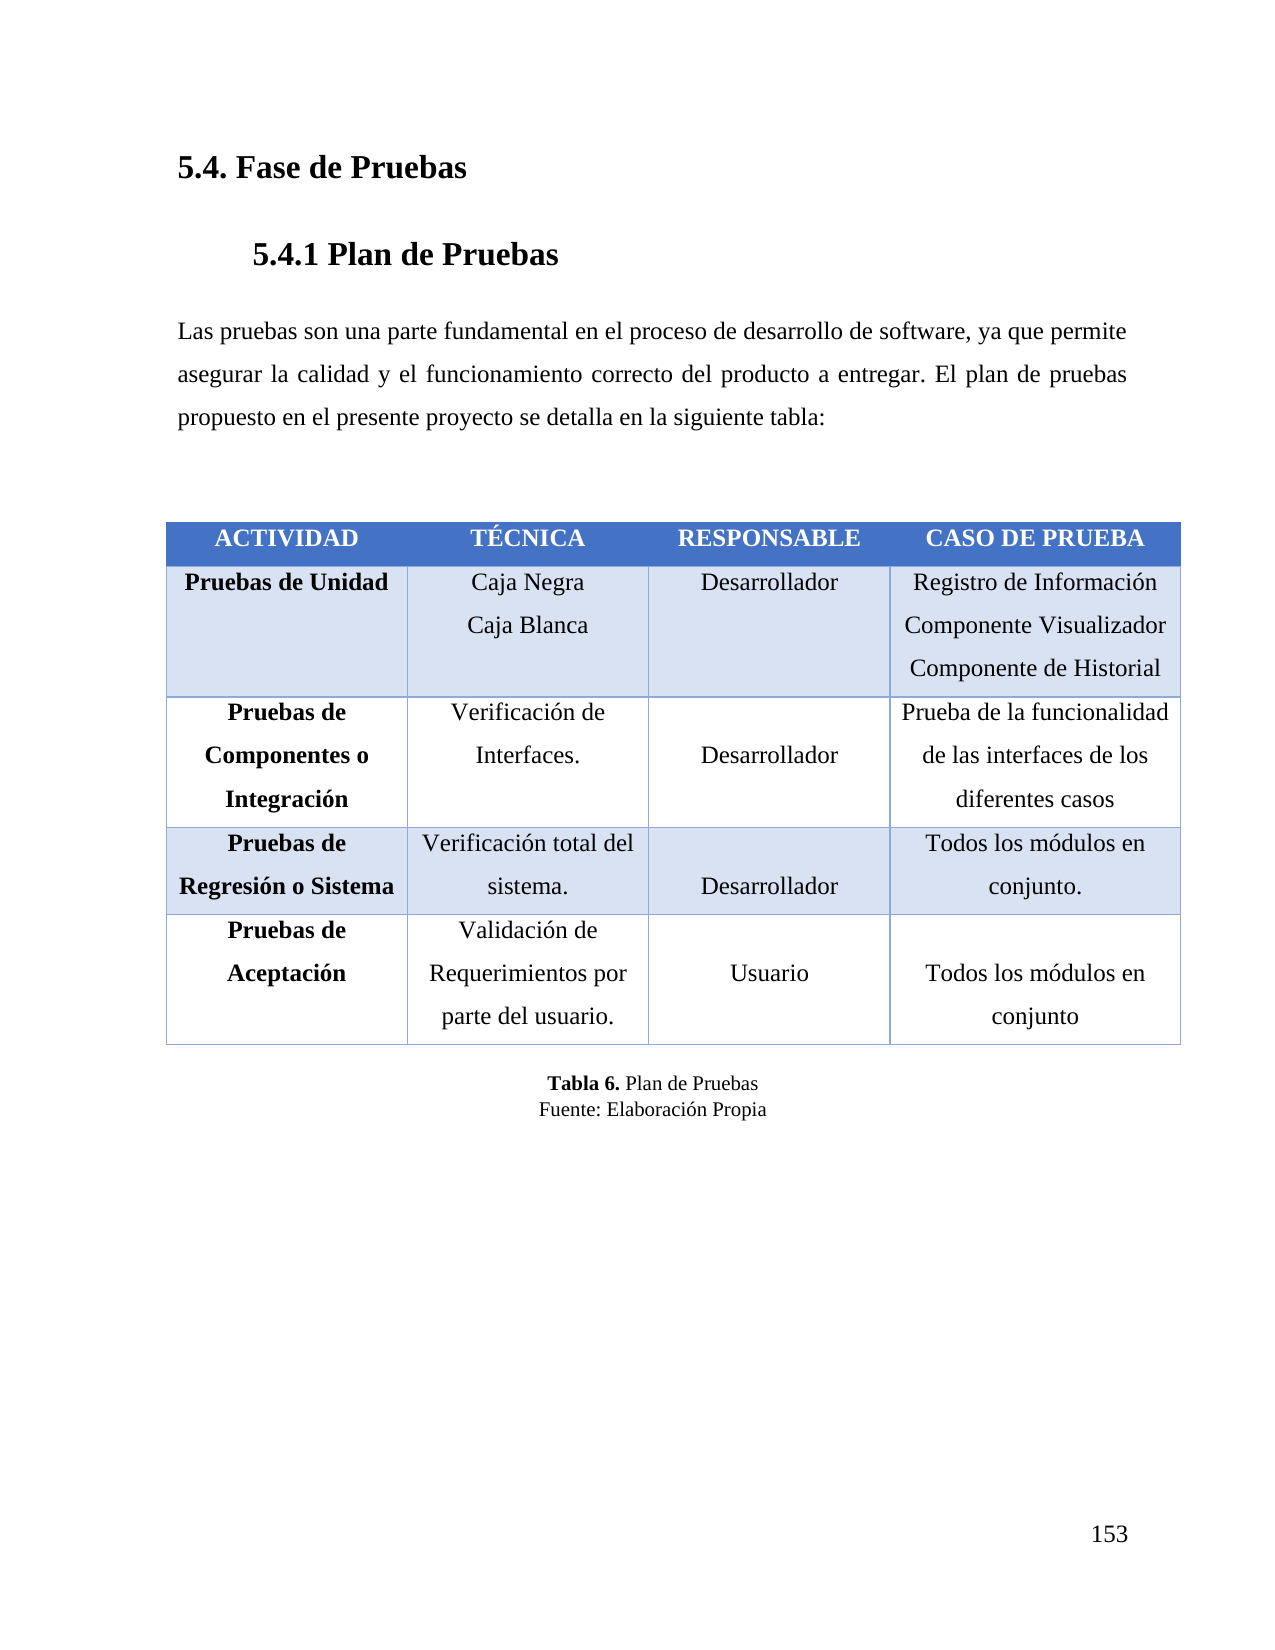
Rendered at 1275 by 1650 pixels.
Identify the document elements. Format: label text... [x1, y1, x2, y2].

table_header TÉCNICA [408, 523, 648, 566]
table_cell Verificación de Interfaces. [408, 698, 648, 827]
subtitle 5.4. Fase de Pruebas [177, 147, 1128, 185]
table_header ACTIVIDAD [167, 523, 407, 566]
table_cell Pruebas de Componentes o Integración [167, 698, 407, 827]
table_cell Desarrollador [649, 698, 889, 827]
subtitle 5.4.1 Plan de Pruebas [177, 234, 1128, 272]
table_cell Usuario [649, 915, 889, 1044]
table_cell Todos los módulos en conjunto. [891, 828, 1180, 914]
table_cell Prueba de la funcionalidad de las interfaces de los diferentes casos [891, 698, 1180, 827]
text Fuente: Elaboración Propia [177, 1097, 1128, 1121]
table_cell Validación de Requerimientos por parte del usuario. [408, 915, 648, 1044]
table_cell Pruebas de Regresión o Sistema [167, 828, 407, 914]
table_header CASO DE PRUEBA [891, 523, 1180, 566]
text Las pruebas son una parte fundamental en el proceso de desarrollo de software, ya que permite asegurar la calidad y el funcionamiento correcto del producto a entregar. El plan de pruebas propuesto en el presente proyecto se detalla en la siguiente tabla: [177, 316, 1128, 431]
table_cell Desarrollador [649, 828, 889, 914]
text Tabla 6. Plan de Pruebas [177, 1071, 1128, 1095]
table_cell Caja Negra Caja Blanca [408, 567, 648, 696]
table_cell Pruebas de Aceptación [167, 915, 407, 1044]
table_cell Registro de Información Componente Visualizador Componente de Historial [891, 567, 1180, 696]
table_header RESPONSABLE [649, 523, 889, 566]
table_cell Desarrollador [649, 567, 889, 696]
table_cell Todos los módulos en conjunto [891, 915, 1180, 1044]
table_cell Verificación total del sistema. [408, 828, 648, 914]
table_cell Pruebas de Unidad [167, 567, 407, 696]
